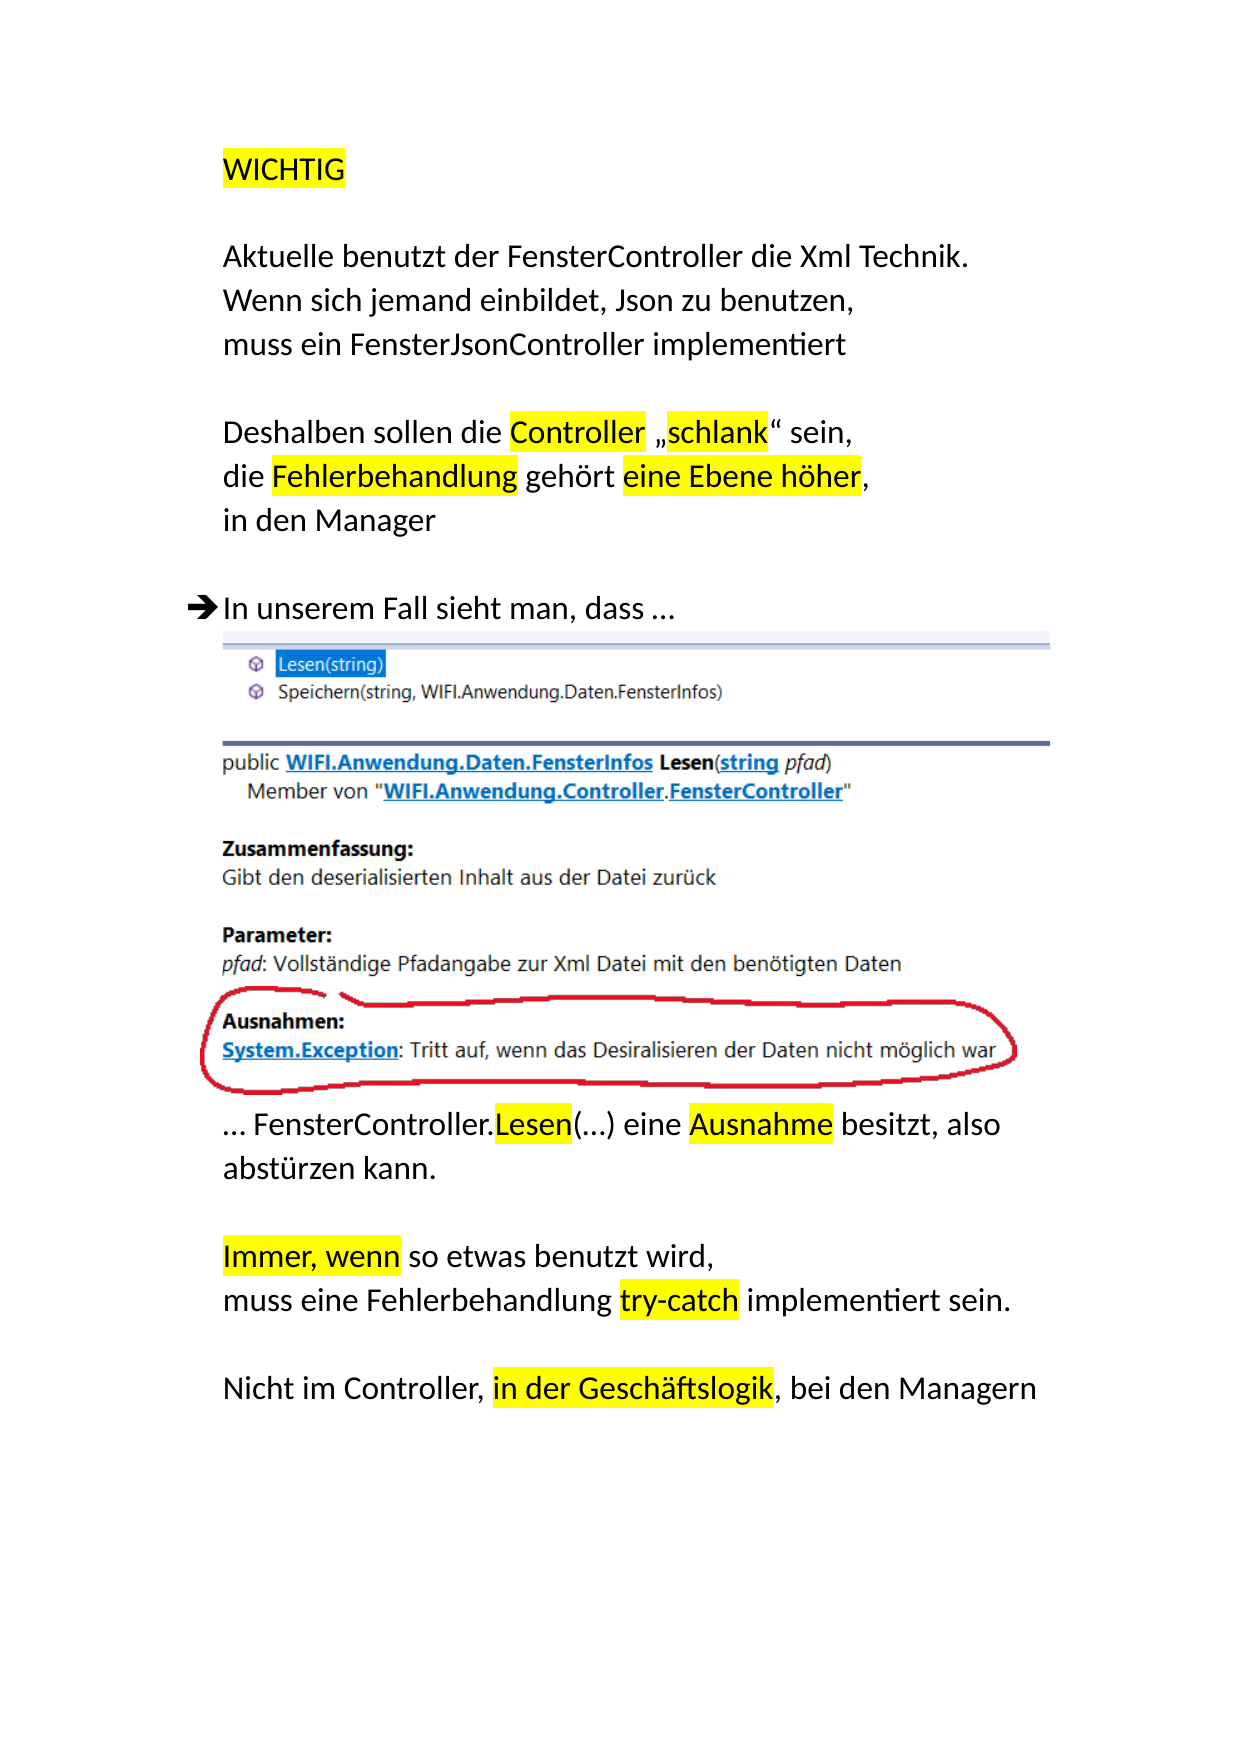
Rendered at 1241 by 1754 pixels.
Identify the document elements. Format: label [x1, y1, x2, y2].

list [185, 587, 1093, 1452]
list [185, 148, 1093, 584]
picture [200, 631, 1051, 1100]
